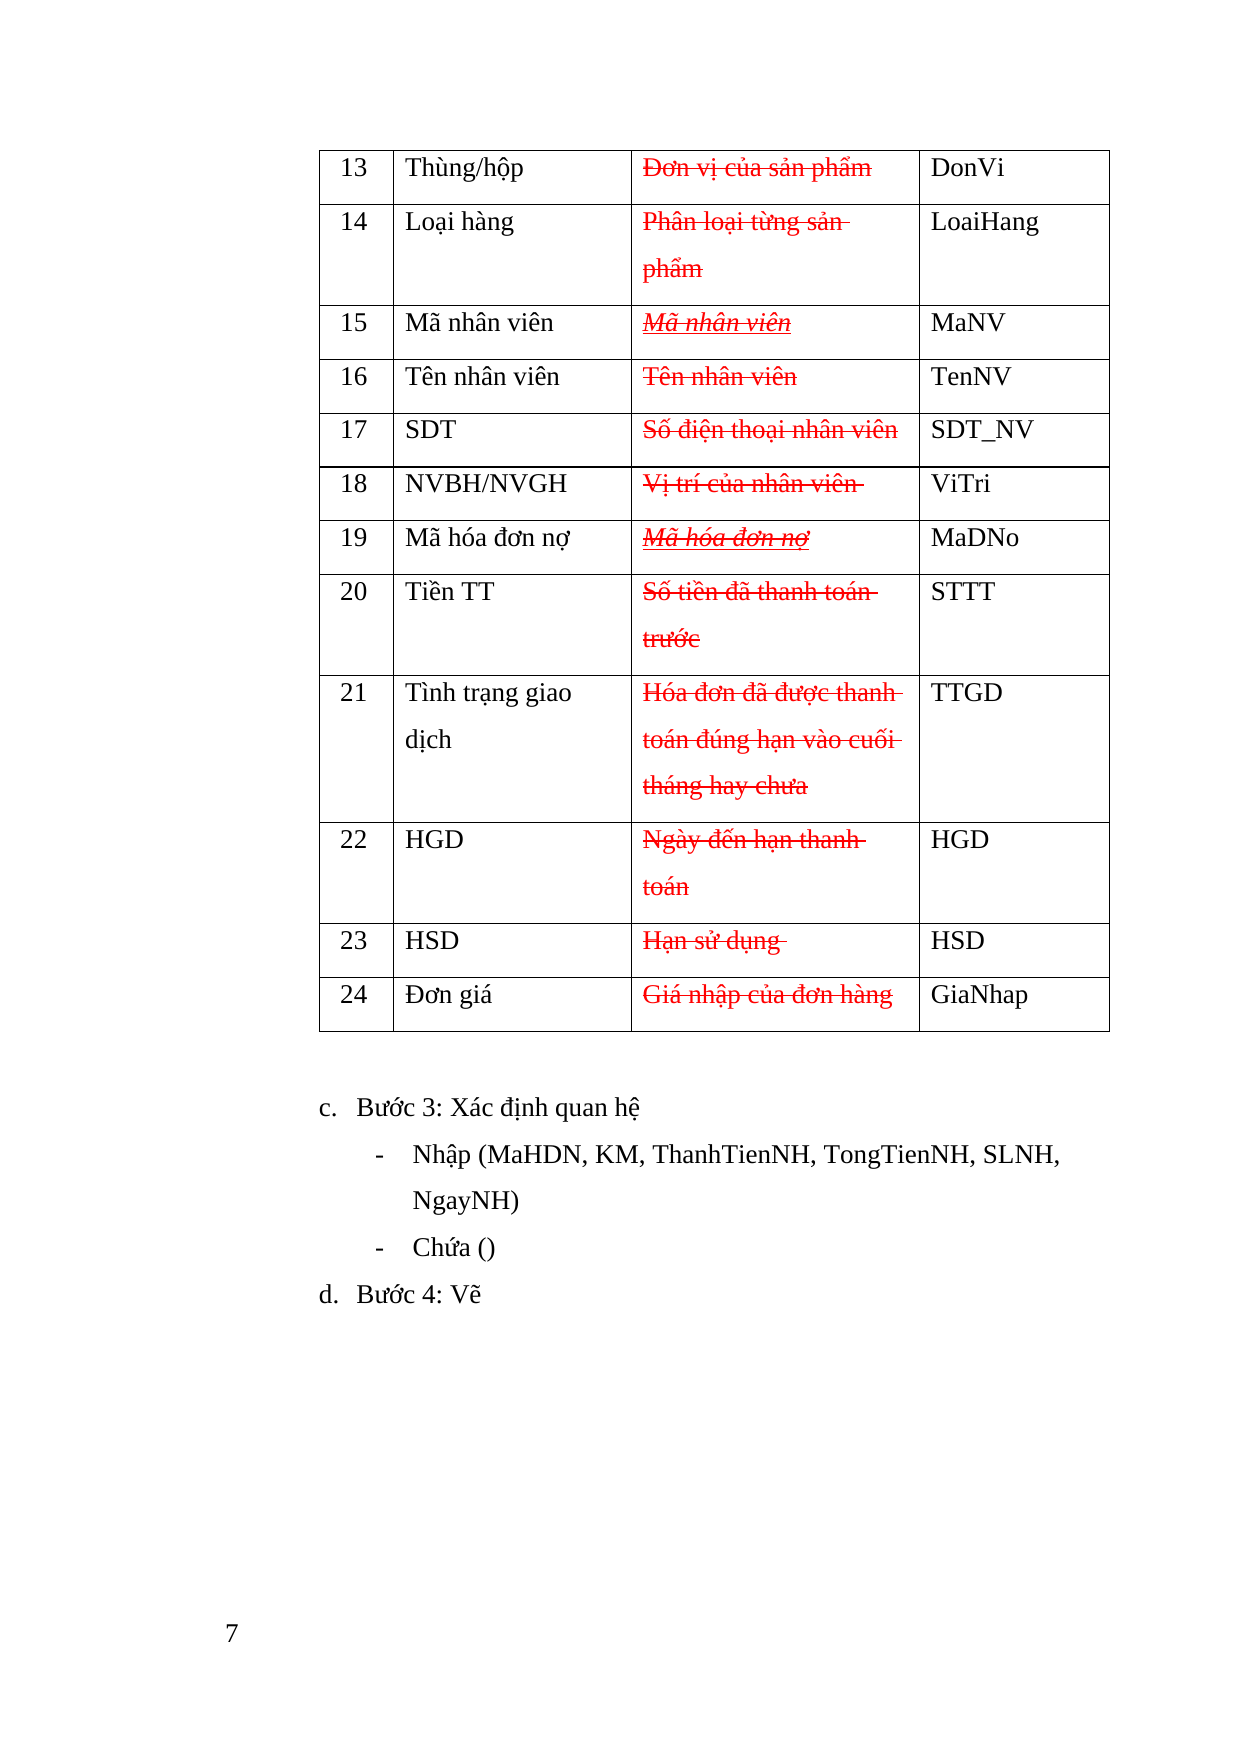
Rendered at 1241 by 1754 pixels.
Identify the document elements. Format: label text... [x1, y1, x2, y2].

table_cell [320, 205, 393, 304]
table_cell [320, 360, 393, 412]
table_cell Mã hóa đơn nợ [632, 521, 919, 574]
table_cell Mã nhân viên [394, 306, 631, 358]
table_cell Đơn giá [394, 978, 631, 1031]
table_cell STTT [920, 575, 1109, 675]
table_cell [320, 575, 393, 675]
table_cell [320, 924, 393, 977]
table_cell GiaNhap [920, 978, 1109, 1031]
table_cell HSD [920, 924, 1109, 977]
table_cell [320, 978, 393, 1031]
table_cell Thùng/hộp [394, 151, 631, 204]
table_cell [320, 306, 393, 358]
table_cell Đơn vị của sản phẩm [632, 151, 919, 204]
table_cell TTGD [920, 676, 1109, 822]
table_cell Ngày đến hạn thanh toán [632, 823, 919, 923]
table_cell SDT_NV [920, 414, 1109, 466]
table_cell NVBH/NVGH [394, 468, 631, 520]
table_cell TenNV [920, 360, 1109, 412]
list Nhập (MaHDN, KM, ThanhTienNH, TongTienNH, SLNH, NgayNH) [375, 1138, 1090, 1216]
table_cell [320, 151, 393, 204]
table_cell [320, 521, 393, 574]
table_cell [320, 676, 393, 822]
list Bước 3: Xác định quan hệ [319, 1091, 1090, 1122]
table_cell [320, 414, 393, 466]
table_cell Tiền TT [394, 575, 631, 675]
table_cell [320, 823, 393, 923]
table_cell Tên nhân viên [632, 360, 919, 412]
table_cell MaDNo [920, 521, 1109, 574]
list Bước 4: Vẽ [319, 1278, 1090, 1309]
list Chứa () [375, 1231, 1090, 1262]
table_cell MaNV [920, 306, 1109, 358]
table_cell Hóa đơn đã được thanh toán đúng hạn vào cuối tháng hay chưa [632, 676, 919, 822]
table_cell LoaiHang [920, 205, 1109, 304]
table_cell Tên nhân viên [394, 360, 631, 412]
table_cell Mã hóa đơn nợ [394, 521, 631, 574]
table_cell Vị trí của nhân viên [632, 468, 919, 520]
table_cell Giá nhập của đơn hàng [632, 978, 919, 1031]
table_cell Phân loại từng sản phẩm [632, 205, 919, 304]
table_cell Hạn sử dụng [632, 924, 919, 977]
table_cell Loại hàng [394, 205, 631, 304]
table_cell [320, 468, 393, 520]
table_cell SDT [394, 414, 631, 466]
table_cell HGD [920, 823, 1109, 923]
table_cell Mã nhân viên [632, 306, 919, 358]
table_cell Số tiền đã thanh toán trước [632, 575, 919, 675]
table_cell Tình trạng giao dịch [394, 676, 631, 822]
table_cell HGD [394, 823, 631, 923]
table_cell Số điện thoại nhân viên [632, 414, 919, 466]
table_cell HSD [394, 924, 631, 977]
table_cell DonVi [920, 151, 1109, 204]
table_cell ViTri [920, 468, 1109, 520]
